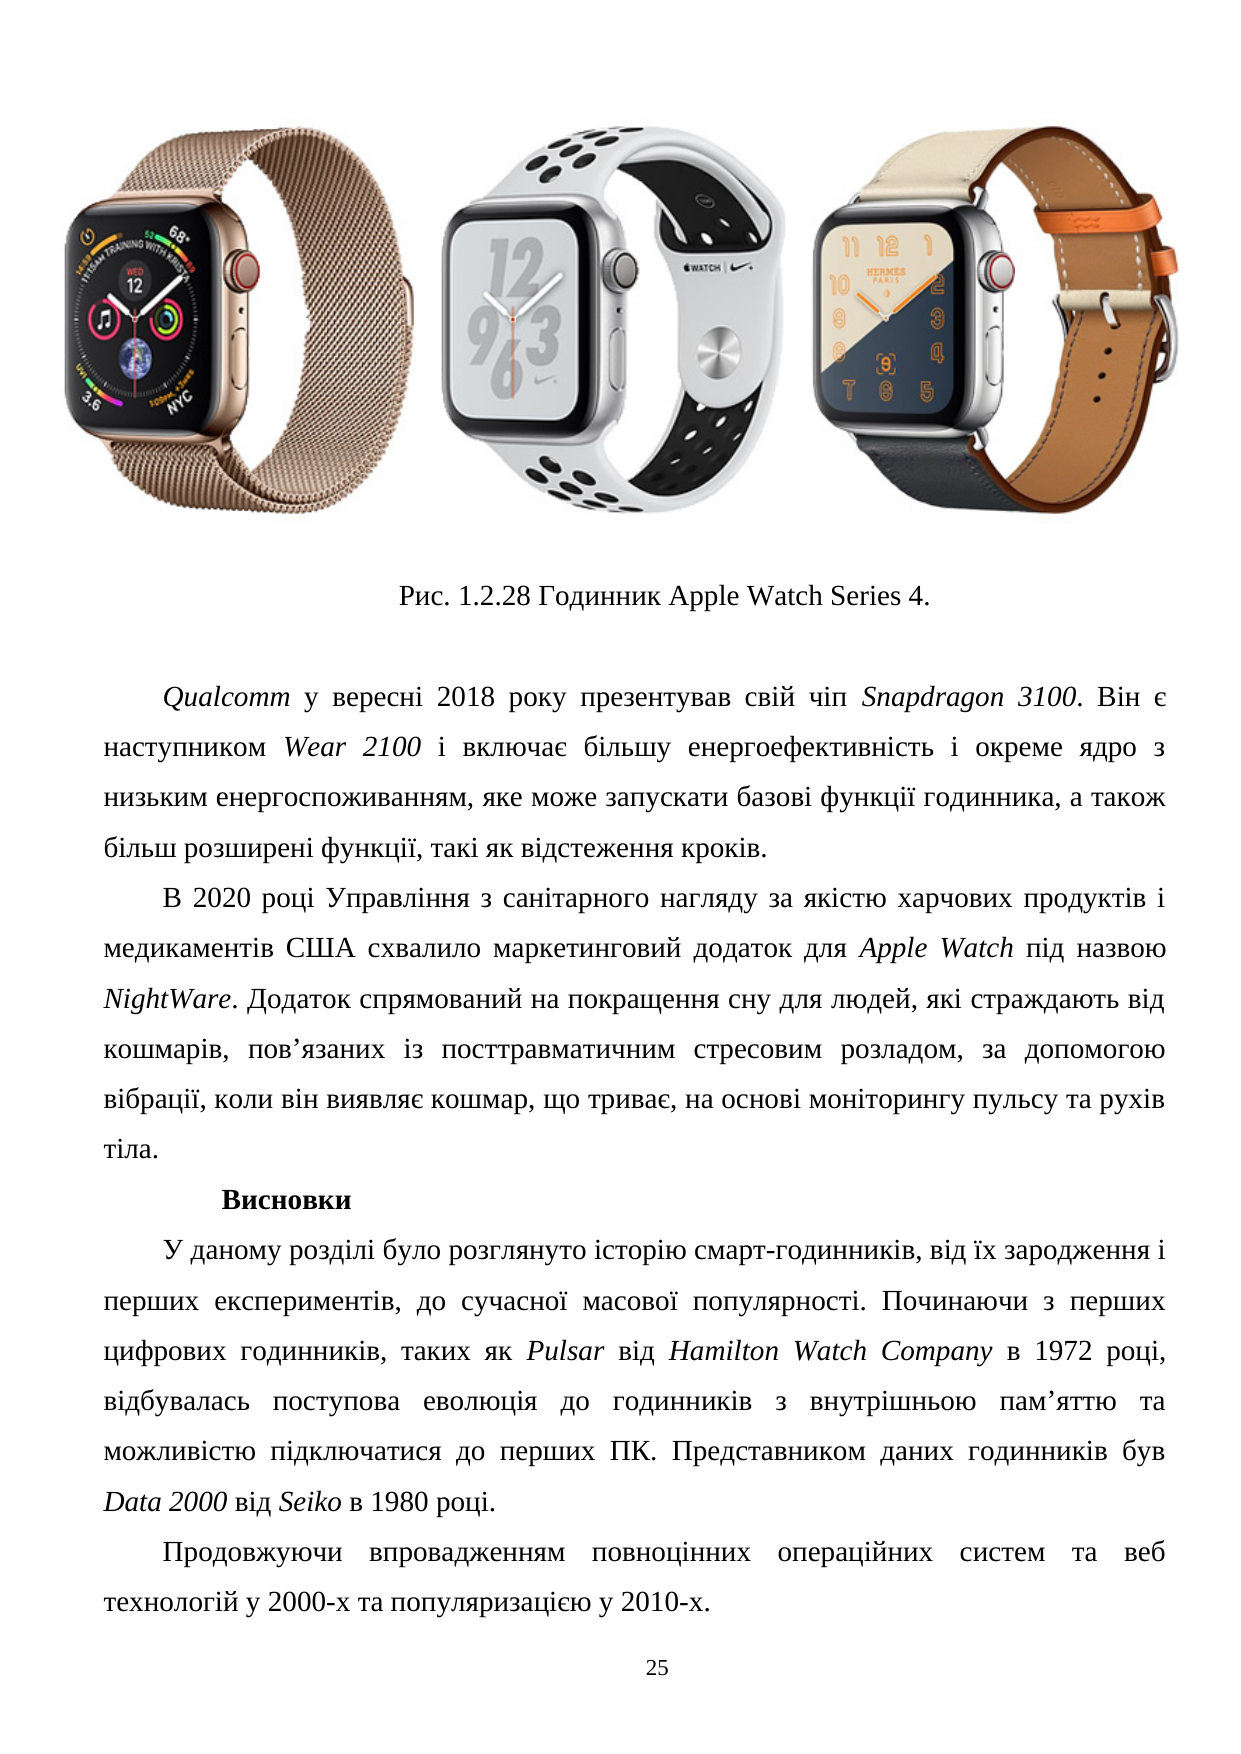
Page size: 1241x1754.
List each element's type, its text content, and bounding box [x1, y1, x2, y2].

text В 2020 році Управління з санітарного нагляду за якістю харчових продуктів і медикаментів США схвалило маркетинговий додаток для Apple Watch під назвою NightWare. Додаток спрямований на покращення сну для людей, які страждають від кошмарів, пов’язаних із посттравматичним стресовим розладом, за допомогою вібрації, коли він виявляє кошмар, що триває, на основі моніторингу пульсу та рухів тіла. [103, 880, 1167, 1165]
text Висновки [148, 1182, 1167, 1216]
text Qualcomm у вересні 2018 року презентував свій чіп Snapdragon 3100. Він є наступником Wear 2100 і включає більшу енергоефективність і окреме ядро з низьким енергоспоживанням, яке може запускати базові функції годинника, а також більш розширені функції, такі як відстеження кроків. [103, 679, 1167, 863]
text Рис. 1.2.28 Годинник Apple Watch Series 4. [103, 578, 1167, 612]
text Продовжуючи впровадженням повноцінних операційних систем та веб технологій у 2000-х та популяризацією у 2010-х. [103, 1534, 1167, 1618]
picture [58, 73, 1179, 566]
text У даному розділі було розглянуто історію смарт-годинників, від їх зародження і перших експериментів, до сучасної масової популярності. Починаючи з перших цифрових годинників, таких як Pulsar від Hamilton Watch Company в 1972 році, відбувалась поступова еволюція до годинників з внутрішньою пам’яттю та можливістю підключатися до перших ПК. Представником даних годинників був Data 2000 від Seiko в 1980 році. [103, 1232, 1167, 1517]
